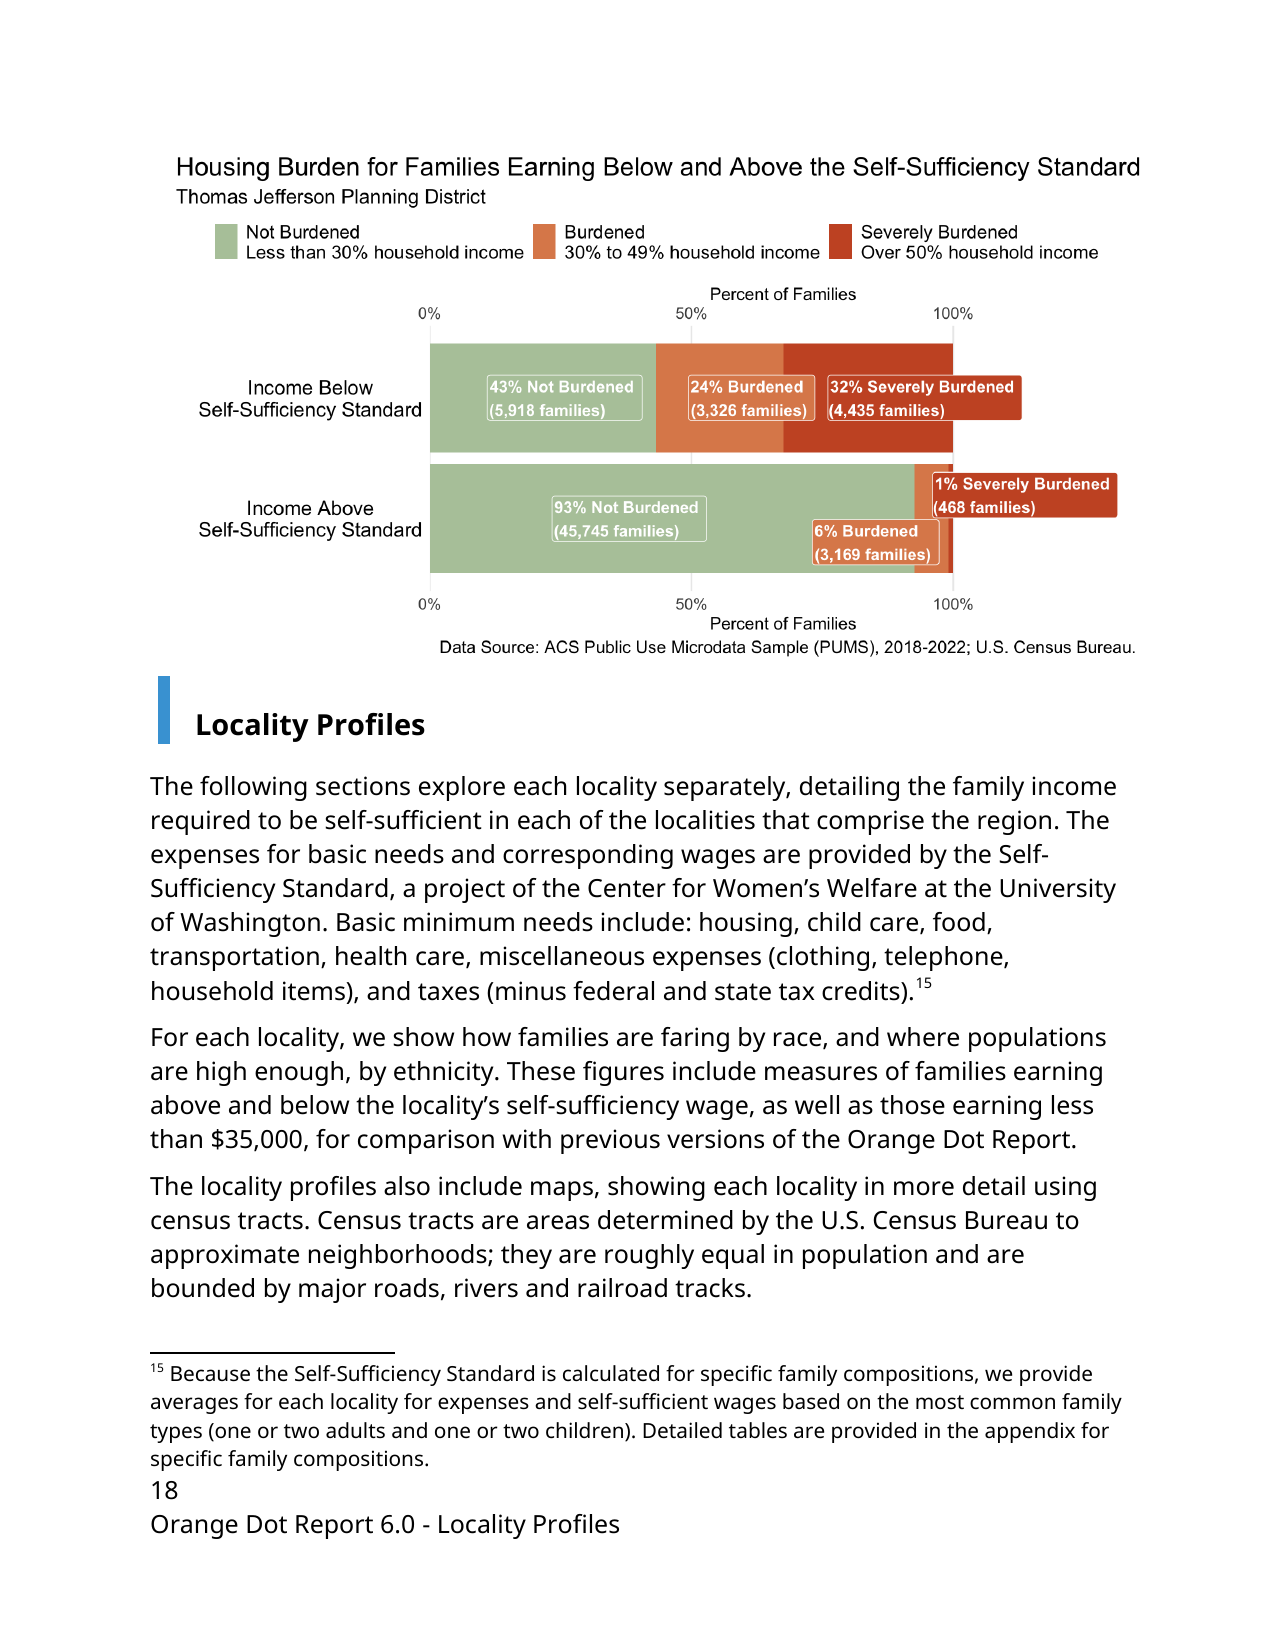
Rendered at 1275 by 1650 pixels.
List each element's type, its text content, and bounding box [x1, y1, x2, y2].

picture [168, 150, 1144, 664]
text For each locality, we show how families are faring by race, and where populations are high enough, by ethnicity. These figures include measures of families earning above and below the locality’s self-sufficiency wage, as well as those earning less than $35,000, for comparison with previous versions of the Orange Dot Report. [150, 1020, 1125, 1156]
text The following sections explore each locality separately, detailing the family income required to be self-sufficient in each of the localities that comprise the region. The expenses for basic needs and corresponding wages are provided by the Self-Sufficiency Standard, a project of the Center for Women’s Welfare at the University of Washington. Basic minimum needs include: housing, child care, food, transportation, health care, miscellaneous expenses (clothing, telephone, household items), and taxes (minus federal and state tax credits). [150, 769, 1125, 1007]
text The locality profiles also include maps, showing each locality in more detail using census tracts. Census tracts are areas determined by the U.S. Census Bureau to approximate neighborhoods; they are roughly equal in population and are bounded by major roads, rivers and railroad tracks. [150, 1168, 1125, 1305]
subtitle Locality Profiles [170, 676, 1125, 744]
